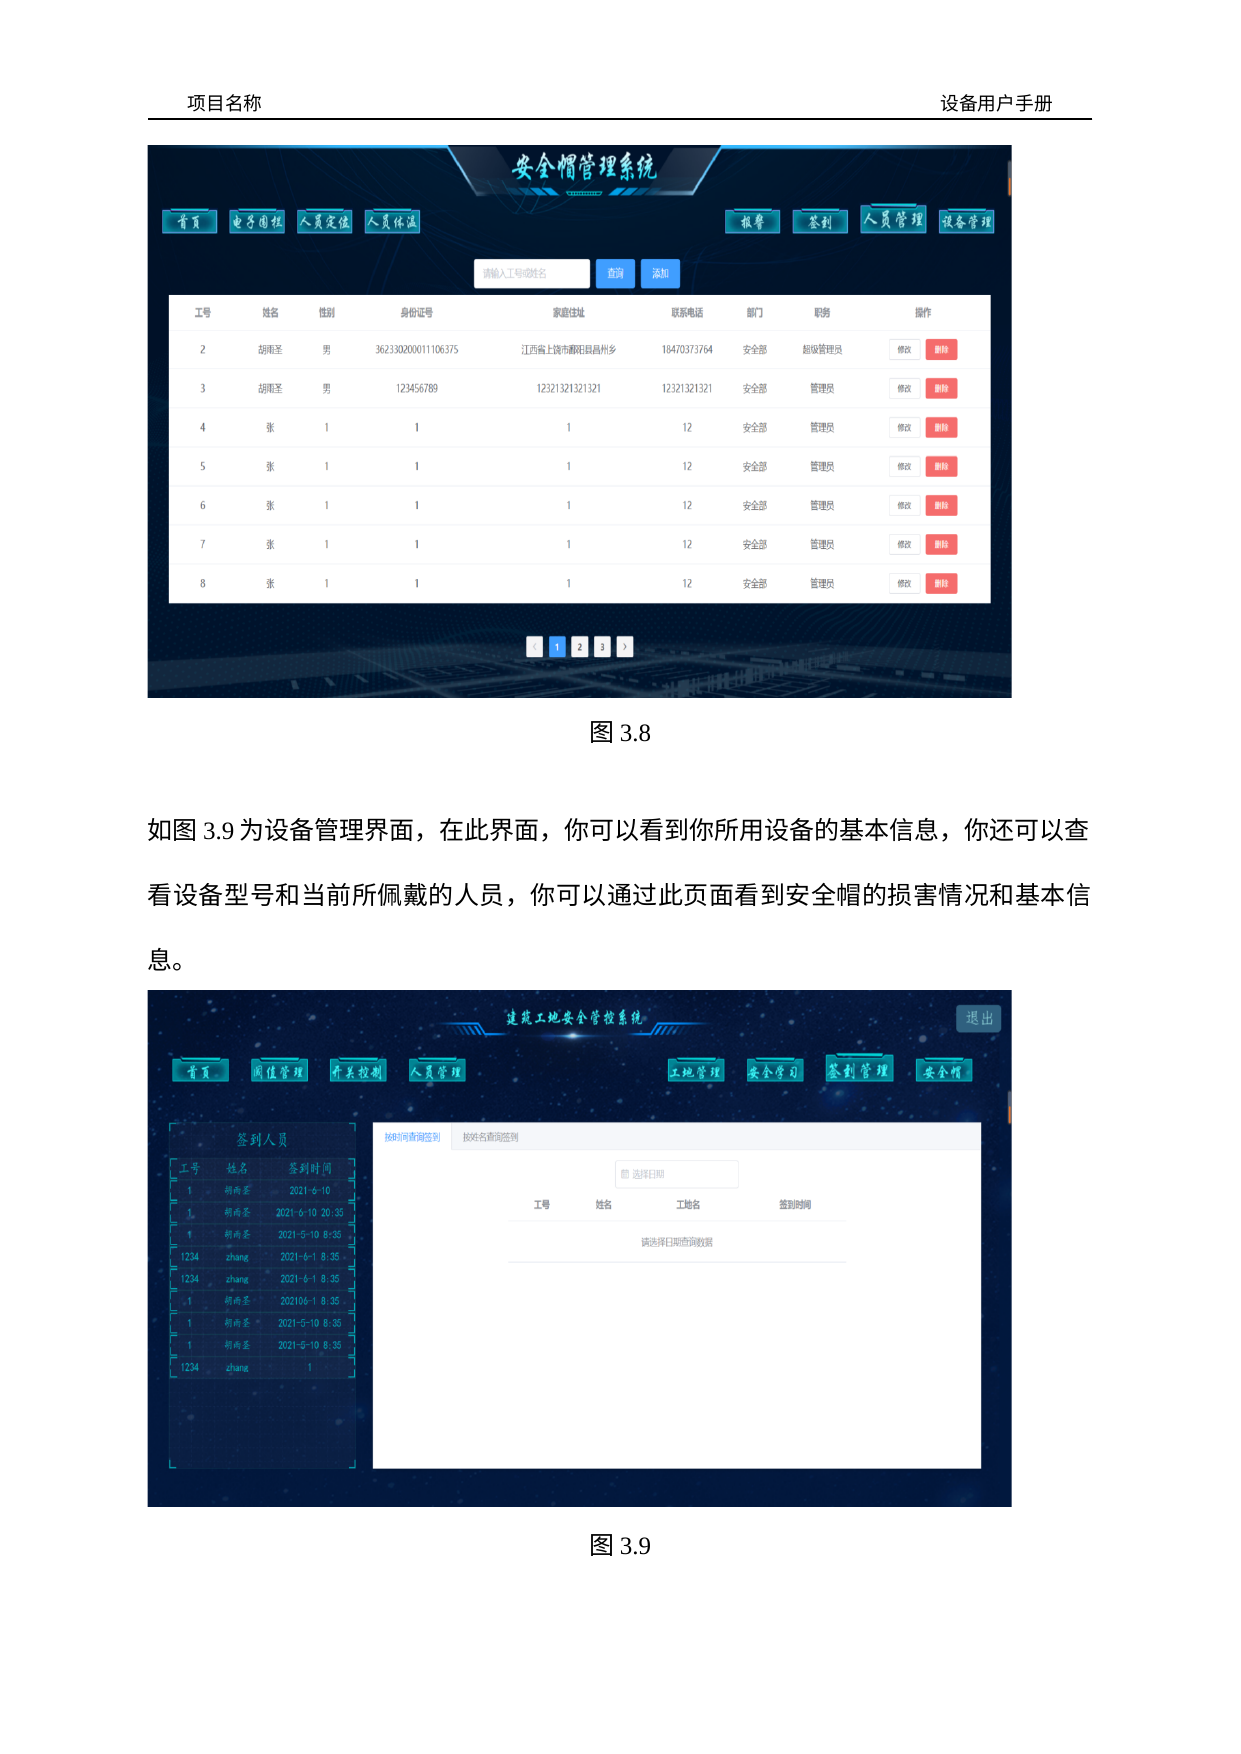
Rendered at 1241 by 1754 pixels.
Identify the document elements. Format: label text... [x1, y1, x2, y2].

text 图3.9 [148, 1511, 1092, 1576]
picture [147, 990, 1012, 1507]
text 如图3.9为设备管理界面，在此界面，你可以看到你所用设备的基本信息，你还可以查看设备型号和当前所佩戴的人员，你可以通过此页面看到安全帽的损害情况和基本信息。 [148, 796, 1092, 991]
picture [147, 145, 1012, 698]
text 图3.8 [148, 698, 1092, 763]
